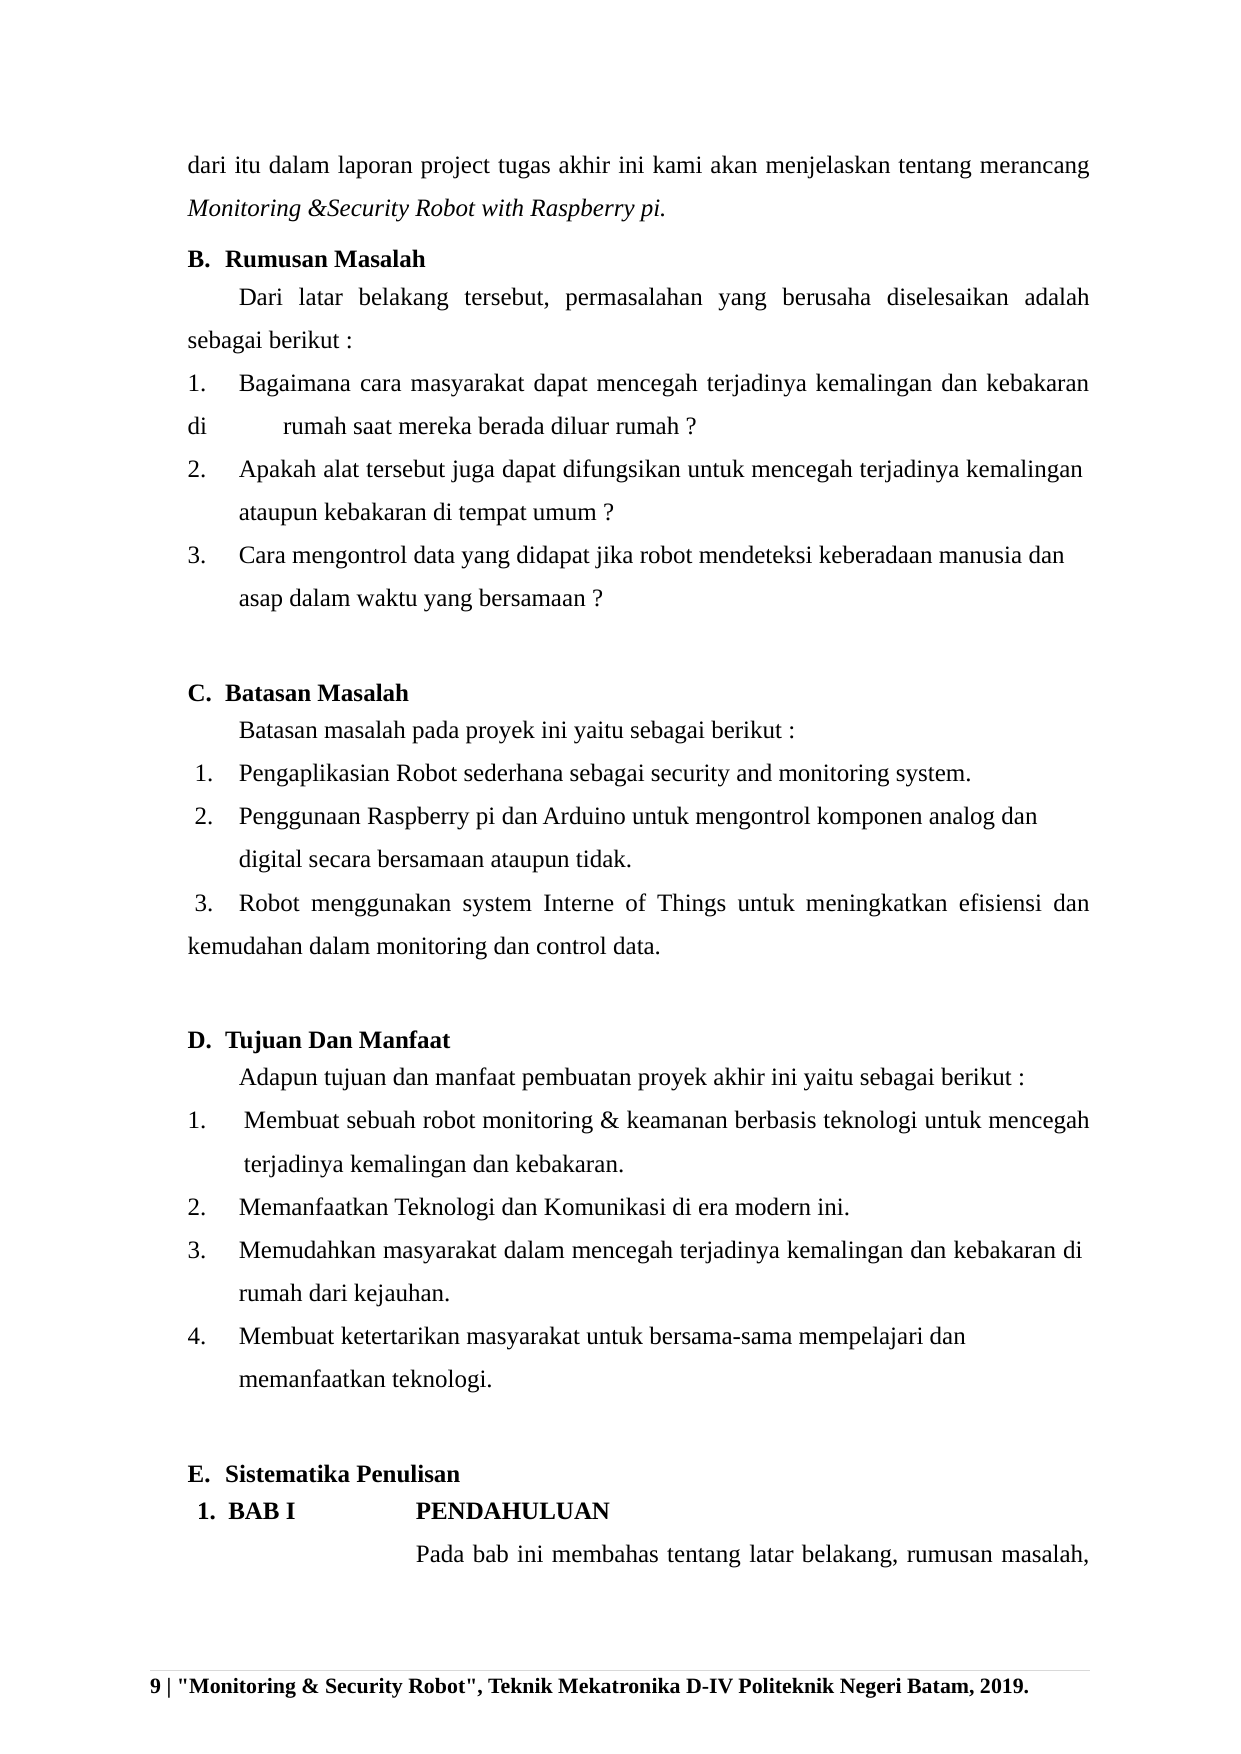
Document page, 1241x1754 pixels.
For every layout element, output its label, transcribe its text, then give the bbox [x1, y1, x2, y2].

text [412, 1539, 1090, 1568]
text 4. Membuat ketertarikan masyarakat untuk bersama-sama mempelajari dan memanfaatkan teknologi. [187, 1321, 1090, 1393]
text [150, 150, 1090, 222]
text 2. Apakah alat tersebut juga dapat difungsikan untuk mencegah terjadinya kemalingan ataupun kebakaran di tempat umum ? [150, 454, 1090, 526]
text 2. Penggunaan Raspberry pi dan Arduino untuk mengontrol komponen analog dan digital secara bersamaan ataupun tidak. [187, 801, 1090, 873]
text 2. Memanfaatkan Teknologi dan Komunikasi di era modern ini. [187, 1192, 1090, 1221]
text 1. Bagaimana cara masyarakat dapat mencegah terjadinya kemalingan dan kebakaran di rumah saat mereka berada diluar rumah ? [150, 368, 1090, 440]
text Adapun tujuan dan manfaat pembuatan proyek akhir ini yaitu sebagai berikut : [187, 1062, 1090, 1091]
text 3. Memudahkan masyarakat dalam mencegah terjadinya kemalingan dan kebakaran di rumah dari kejauhan. [187, 1235, 1090, 1307]
subtitle Rumusan Masalah [187, 244, 1090, 273]
text 1. BAB I PENDAHULUAN [159, 1496, 1090, 1525]
text 1. Pengaplikasian Robot sederhana sebagai security and monitoring system. [187, 758, 1090, 787]
text 3. Cara mengontrol data yang didapat jika robot mendeteksi keberadaan manusia dan asap dalam waktu yang bersamaan ? [150, 540, 1090, 612]
subtitle Batasan Masalah [187, 678, 1090, 707]
subtitle Tujuan Dan Manfaat [187, 1025, 1090, 1054]
text Dari latar belakang tersebut, permasalahan yang berusaha diselesaikan adalah sebagai berikut : [150, 282, 1090, 353]
text 3. Robot menggunakan system Interne of Things untuk meningkatkan efisiensi dan kemudahan dalam monitoring dan control data. [187, 888, 1090, 959]
text 1. Membuat sebuah robot monitoring & keamanan berbasis teknologi untuk mencegah terjadinya kemalingan dan kebakaran. [187, 1106, 1090, 1177]
text Batasan masalah pada proyek ini yaitu sebagai berikut : [187, 715, 1090, 744]
subtitle Sistematika Penulisan [187, 1459, 1090, 1488]
